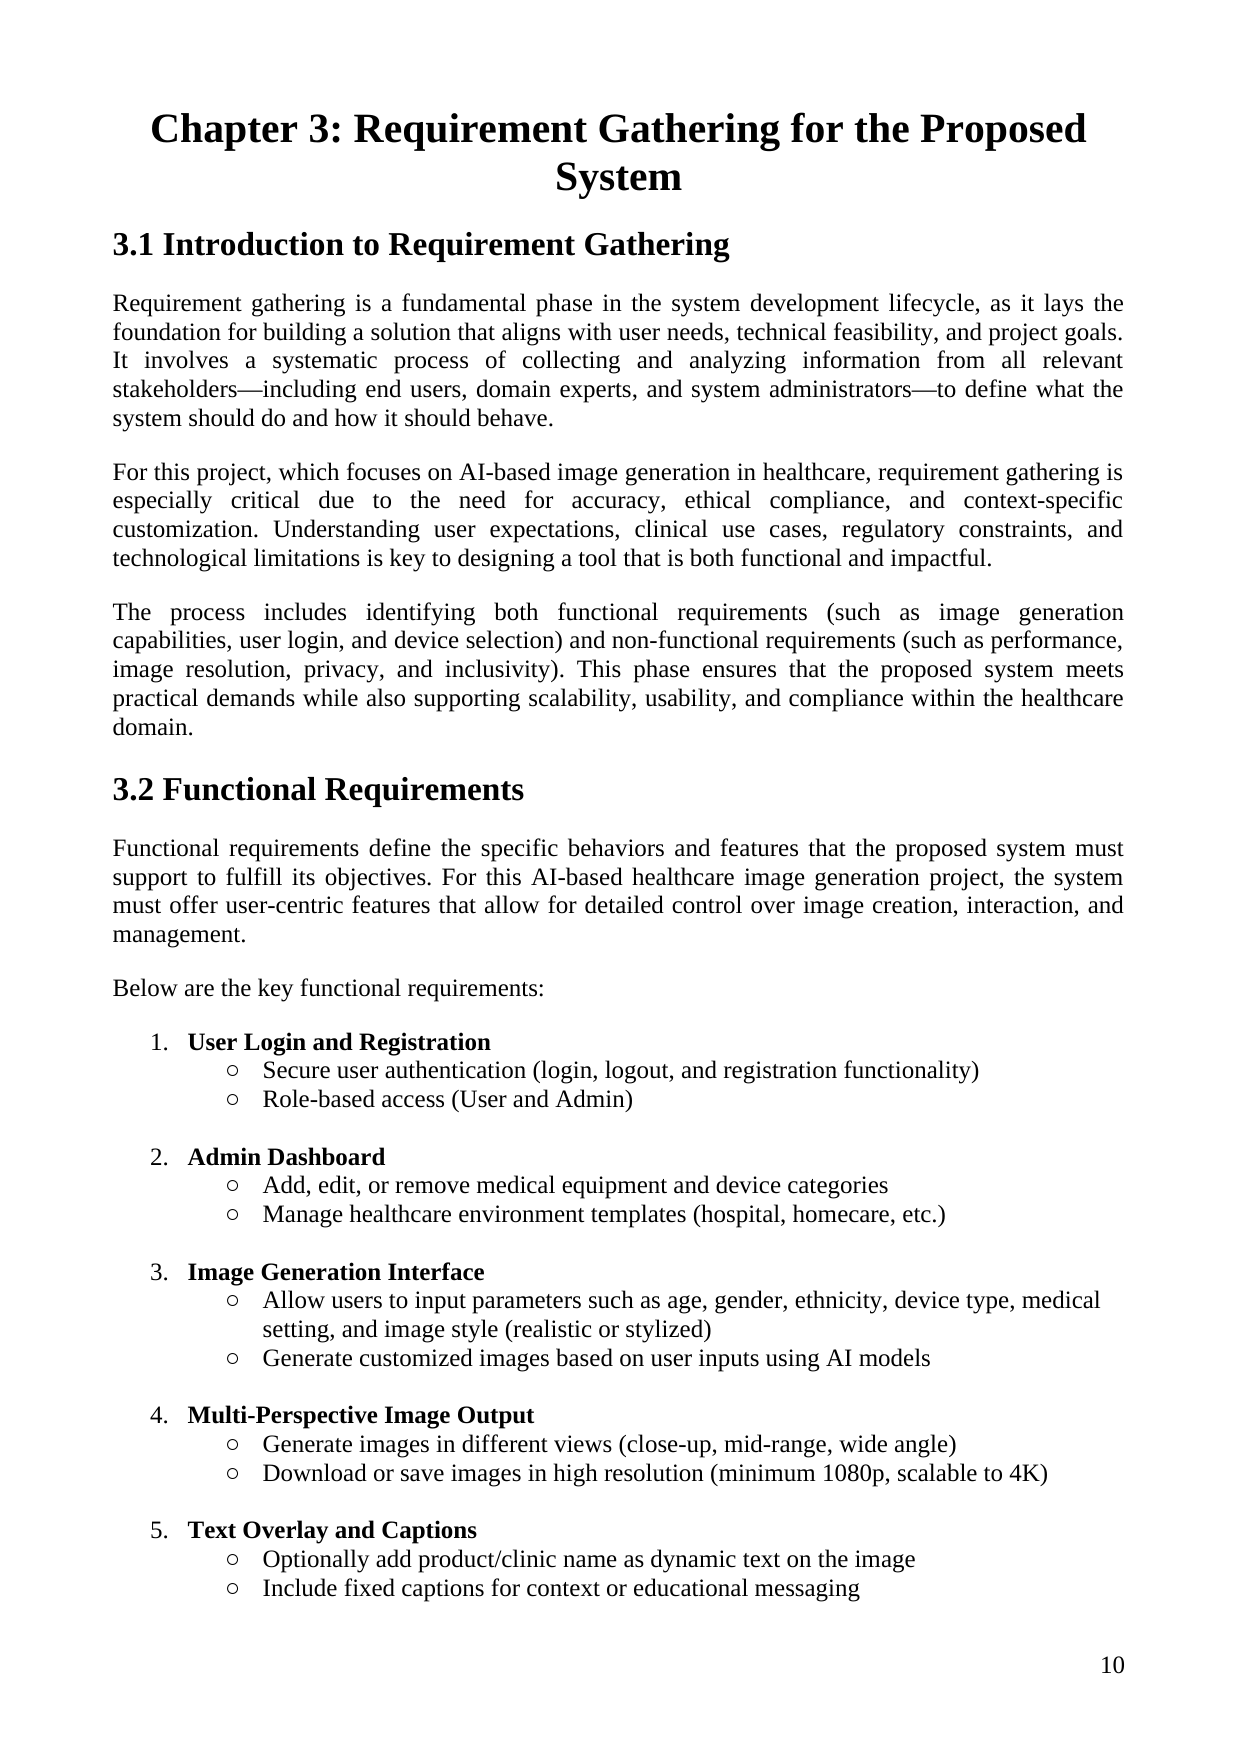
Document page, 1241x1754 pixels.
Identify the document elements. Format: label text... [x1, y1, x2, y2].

text 3.1 Introduction to Requirement Gathering [112, 224, 1124, 263]
text Below are the key functional requirements: [112, 973, 1124, 1002]
subtitle 3.2 Functional Requirements [112, 769, 1124, 808]
list Generate images in different views (close-up, mid-range, wide angle) [225, 1429, 1124, 1458]
text Requirement gathering is a fundamental phase in the system development lifecycle, as it lays the foundation for building a solution that aligns with user needs, technical feasibility, and project goals. It involves a systematic process of collecting and analyzing information from all relevant stakeholders—including end users, domain experts, and system administrators—to define what the system should do and how it should behave. [112, 288, 1124, 432]
list User Login and Registration [150, 1027, 1124, 1055]
list Admin Dashboard [150, 1142, 1124, 1170]
list Secure user authentication (login, logout, and registration functionality) [225, 1055, 1124, 1084]
list Download or save images in high resolution (minimum 1080p, scalable to 4K) [225, 1458, 1124, 1515]
text For this project, which focuses on AI-based image generation in healthcare, requirement gathering is especially critical due to the need for accuracy, ethical compliance, and context-specific customization. Understanding user expectations, clinical use cases, regulatory constraints, and technological limitations is key to designing a tool that is both functional and impactful. [112, 457, 1124, 572]
list Multi-Perspective Image Output [150, 1400, 1124, 1429]
list Optionally add product/clinic name as dynamic text on the image [225, 1544, 1124, 1573]
list Allow users to input parameters such as age, gender, ethnicity, device type, medical setting, and image style (realistic or stylized) [225, 1285, 1124, 1343]
list Include fixed captions for context or educational messaging [225, 1573, 1124, 1630]
list Image Generation Interface [150, 1257, 1124, 1285]
list Role-based access (User and Admin) [225, 1084, 1124, 1142]
text Chapter 3: Requirement Gathering for the Proposed System [112, 104, 1124, 199]
text Functional requirements define the specific behaviors and features that the proposed system must support to fulfill its objectives. For this AI-based healthcare image generation project, the system must offer user-centric features that allow for detailed control over image creation, interaction, and management. [112, 833, 1124, 948]
list Manage healthcare environment templates (hospital, homecare, etc.) [225, 1199, 1124, 1257]
list Add, edit, or remove medical equipment and device categories [225, 1170, 1124, 1199]
text The process includes identifying both functional requirements (such as image generation capabilities, user login, and device selection) and non-functional requirements (such as performance, image resolution, privacy, and inclusivity). This phase ensures that the proposed system meets practical demands while also supporting scalability, usability, and compliance within the healthcare domain. [112, 597, 1124, 740]
list Text Overlay and Captions [150, 1515, 1124, 1544]
list Generate customized images based on user inputs using AI models [225, 1343, 1124, 1400]
